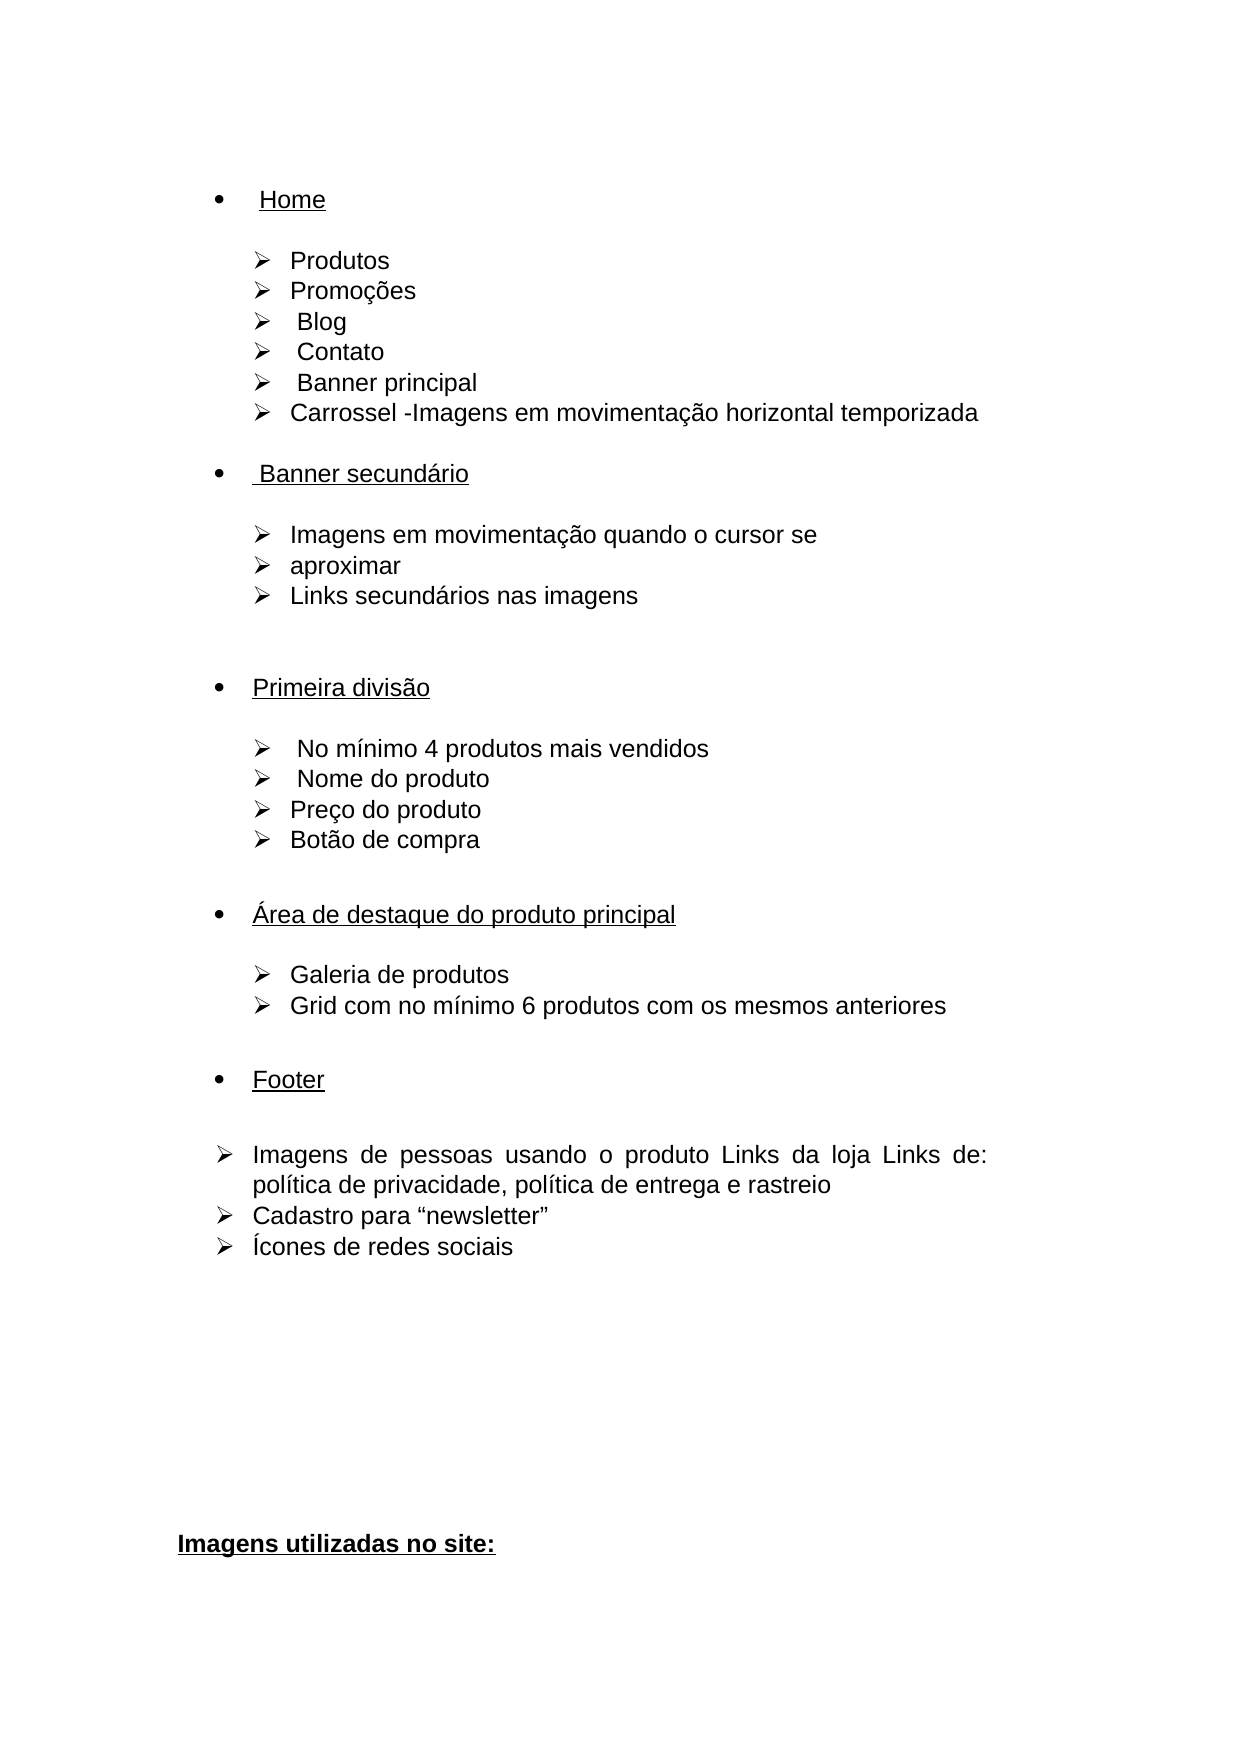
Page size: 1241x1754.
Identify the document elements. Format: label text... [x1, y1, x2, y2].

list Links secundários nas imagens [252, 581, 988, 610]
list Carrossel -Imagens em movimentação horizontal temporizada [252, 398, 988, 427]
list aproximar [252, 551, 988, 579]
list Galeria de produtos [252, 961, 988, 989]
list No mínimo 4 produtos mais vendidos [252, 733, 988, 762]
list Promoções [252, 276, 988, 305]
list Imagens em movimentação quando o cursor se [252, 520, 988, 549]
list Ícones de redes sociais [215, 1231, 988, 1260]
text Imagens utilizadas no site: [177, 1529, 988, 1558]
list Produtos [252, 246, 988, 274]
list Contato [252, 337, 988, 366]
list Imagens de pessoas usando o produto Links da loja Links de: política de privacidade, política de entrega e rastreio [215, 1140, 988, 1199]
list Home [215, 185, 988, 214]
list Preço do produto [252, 794, 988, 823]
list Grid com no mínimo 6 produtos com os mesmos anteriores [252, 991, 988, 1020]
list Footer [215, 1066, 988, 1094]
list Banner secundário [215, 459, 988, 488]
list Área de destaque do produto principal [215, 899, 988, 928]
list Botão de compra [252, 825, 988, 854]
list Nome do produto [252, 764, 988, 793]
list Banner principal [252, 368, 988, 397]
list Cadastro para “newsletter” [215, 1201, 988, 1230]
list Primeira divisão [215, 673, 988, 701]
list Blog [252, 307, 988, 336]
